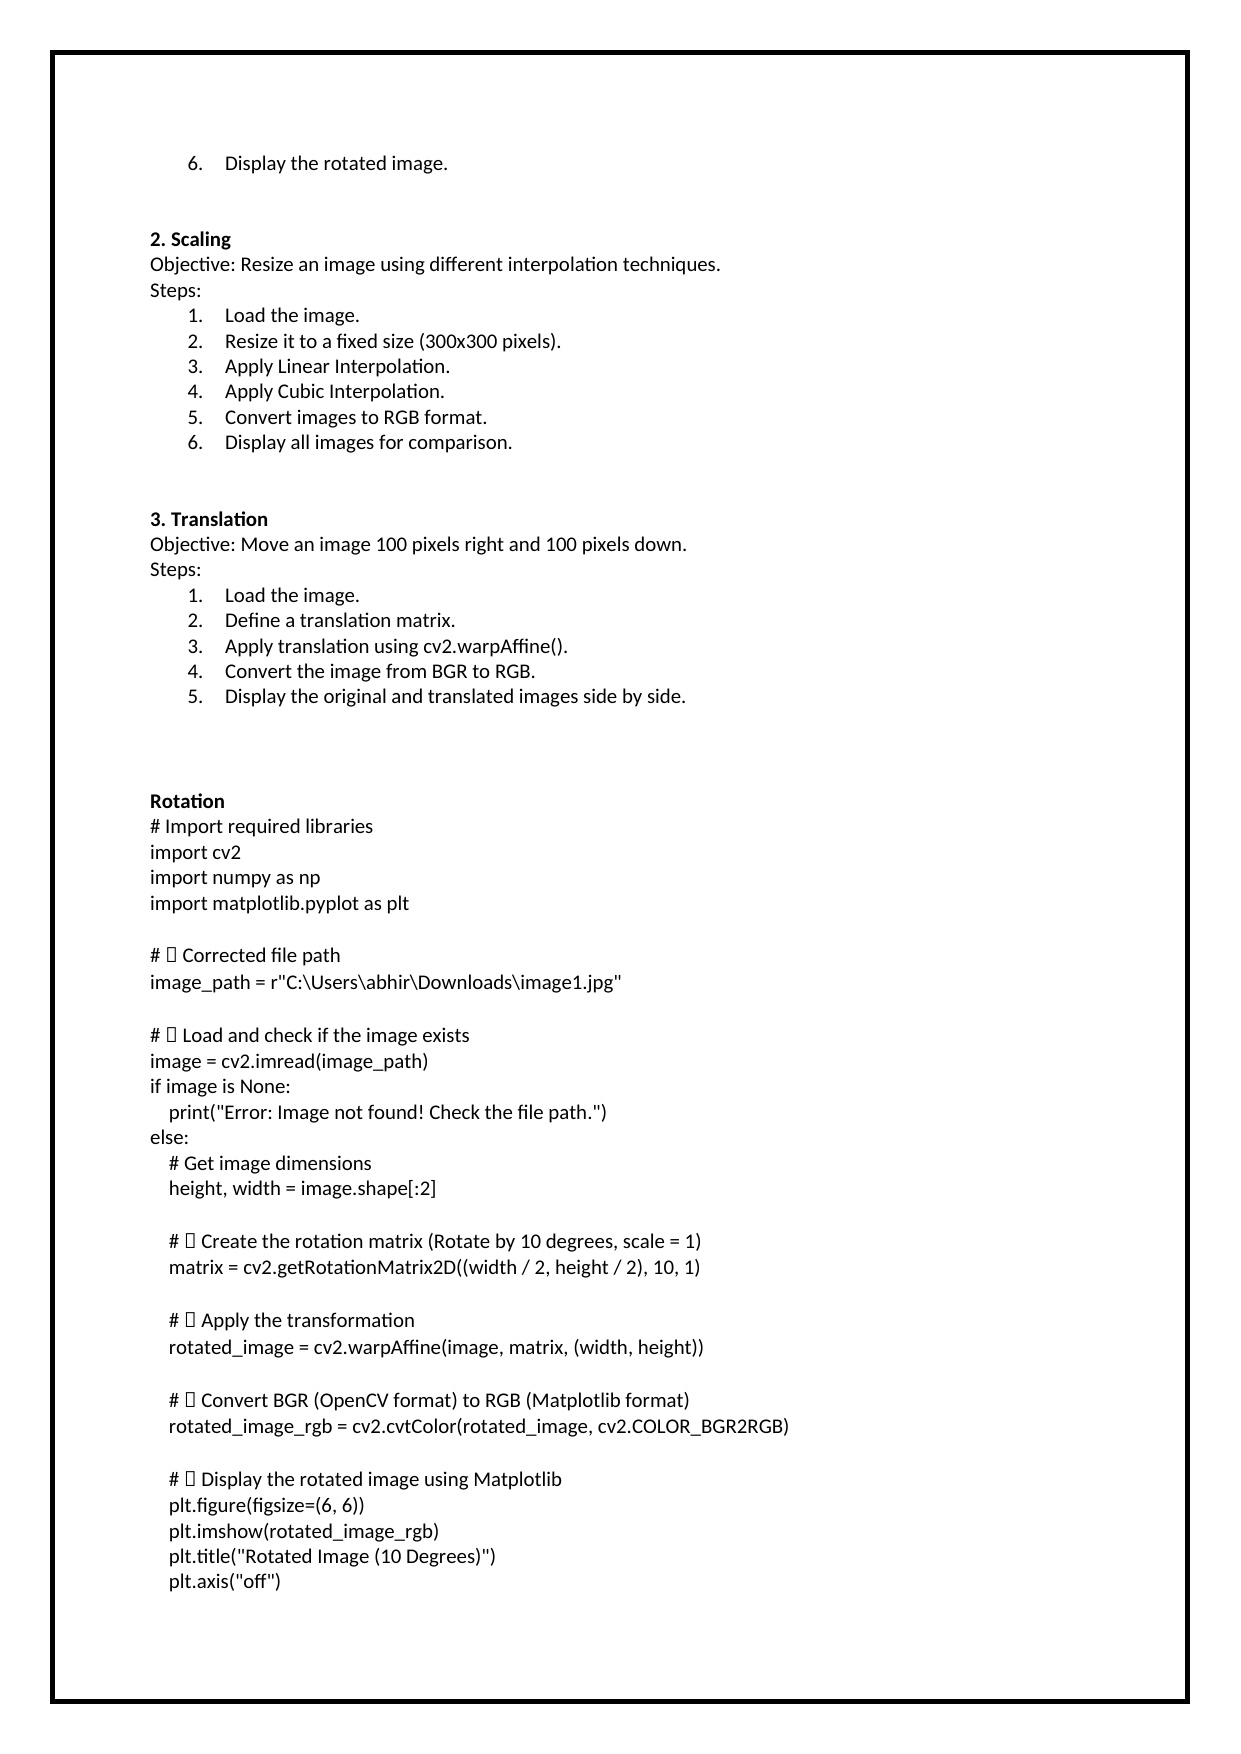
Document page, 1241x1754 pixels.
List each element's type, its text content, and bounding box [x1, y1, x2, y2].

text Rotation [150, 788, 1090, 813]
text Objective: Move an image 100 pixels right and 100 pixels down. [150, 531, 1090, 557]
text import numpy as np [150, 864, 1090, 890]
text # ✅ Apply the transformation [150, 1305, 1090, 1334]
list Apply Linear Interpolation. [187, 353, 1090, 379]
list Load the image. [187, 302, 1090, 328]
text # Import required libraries [150, 813, 1090, 839]
text Steps: [150, 557, 1090, 582]
list Resize it to a fixed size (300x300 pixels). [187, 328, 1090, 353]
list Display all images for comparison. [187, 429, 1090, 455]
list Display the original and translated images side by side. [187, 684, 1090, 709]
list Apply Cubic Interpolation. [187, 379, 1090, 404]
text # Get image dimensions [150, 1150, 1090, 1175]
text # ✅ Convert BGR (OpenCV format) to RGB (Matplotlib format) [150, 1385, 1090, 1413]
text 2. Scaling [150, 175, 1090, 252]
text # ✅ Corrected file path [150, 941, 1090, 969]
text plt.imshow(rotated_image_rgb) [150, 1518, 1090, 1543]
text plt.title("Rotated Image (10 Degrees)") [150, 1543, 1090, 1569]
text # ✅ Load and check if the image exists [150, 1020, 1090, 1048]
text 3. Translation [150, 455, 1090, 531]
list Display the rotated image. [187, 150, 1090, 175]
text if image is None: [150, 1074, 1090, 1099]
text plt.axis("off") [150, 1569, 1090, 1594]
list Define a translation matrix. [187, 607, 1090, 633]
list Apply translation using cv2.warpAffine(). [187, 633, 1090, 658]
list Convert images to RGB format. [187, 404, 1090, 429]
text rotated_image = cv2.warpAffine(image, matrix, (width, height)) [150, 1334, 1090, 1359]
text image = cv2.imread(image_path) [150, 1048, 1090, 1074]
text # ✅ Create the rotation matrix (Rotate by 10 degrees, scale = 1) [150, 1226, 1090, 1254]
text # ✅ Display the rotated image using Matplotlib [150, 1464, 1090, 1492]
text print("Error: Image not found! Check the file path.") [150, 1099, 1090, 1124]
text import cv2 [150, 839, 1090, 864]
text import matplotlib.pyplot as plt [150, 890, 1090, 915]
text height, width = image.shape[:2] [150, 1175, 1090, 1201]
text rotated_image_rgb = cv2.cvtColor(rotated_image, cv2.COLOR_BGR2RGB) [150, 1413, 1090, 1438]
text matrix = cv2.getRotationMatrix2D((width / 2, height / 2), 10, 1) [150, 1254, 1090, 1280]
text plt.figure(figsize=(6, 6)) [150, 1492, 1090, 1518]
list Load the image. [187, 582, 1090, 607]
text else: [150, 1124, 1090, 1150]
text image_path = r"C:\Users\abhir\Downloads\image1.jpg" [150, 969, 1090, 994]
text Steps: [150, 277, 1090, 302]
list Convert the image from BGR to RGB. [187, 658, 1090, 684]
text Objective: Resize an image using different interpolation techniques. [150, 252, 1090, 277]
